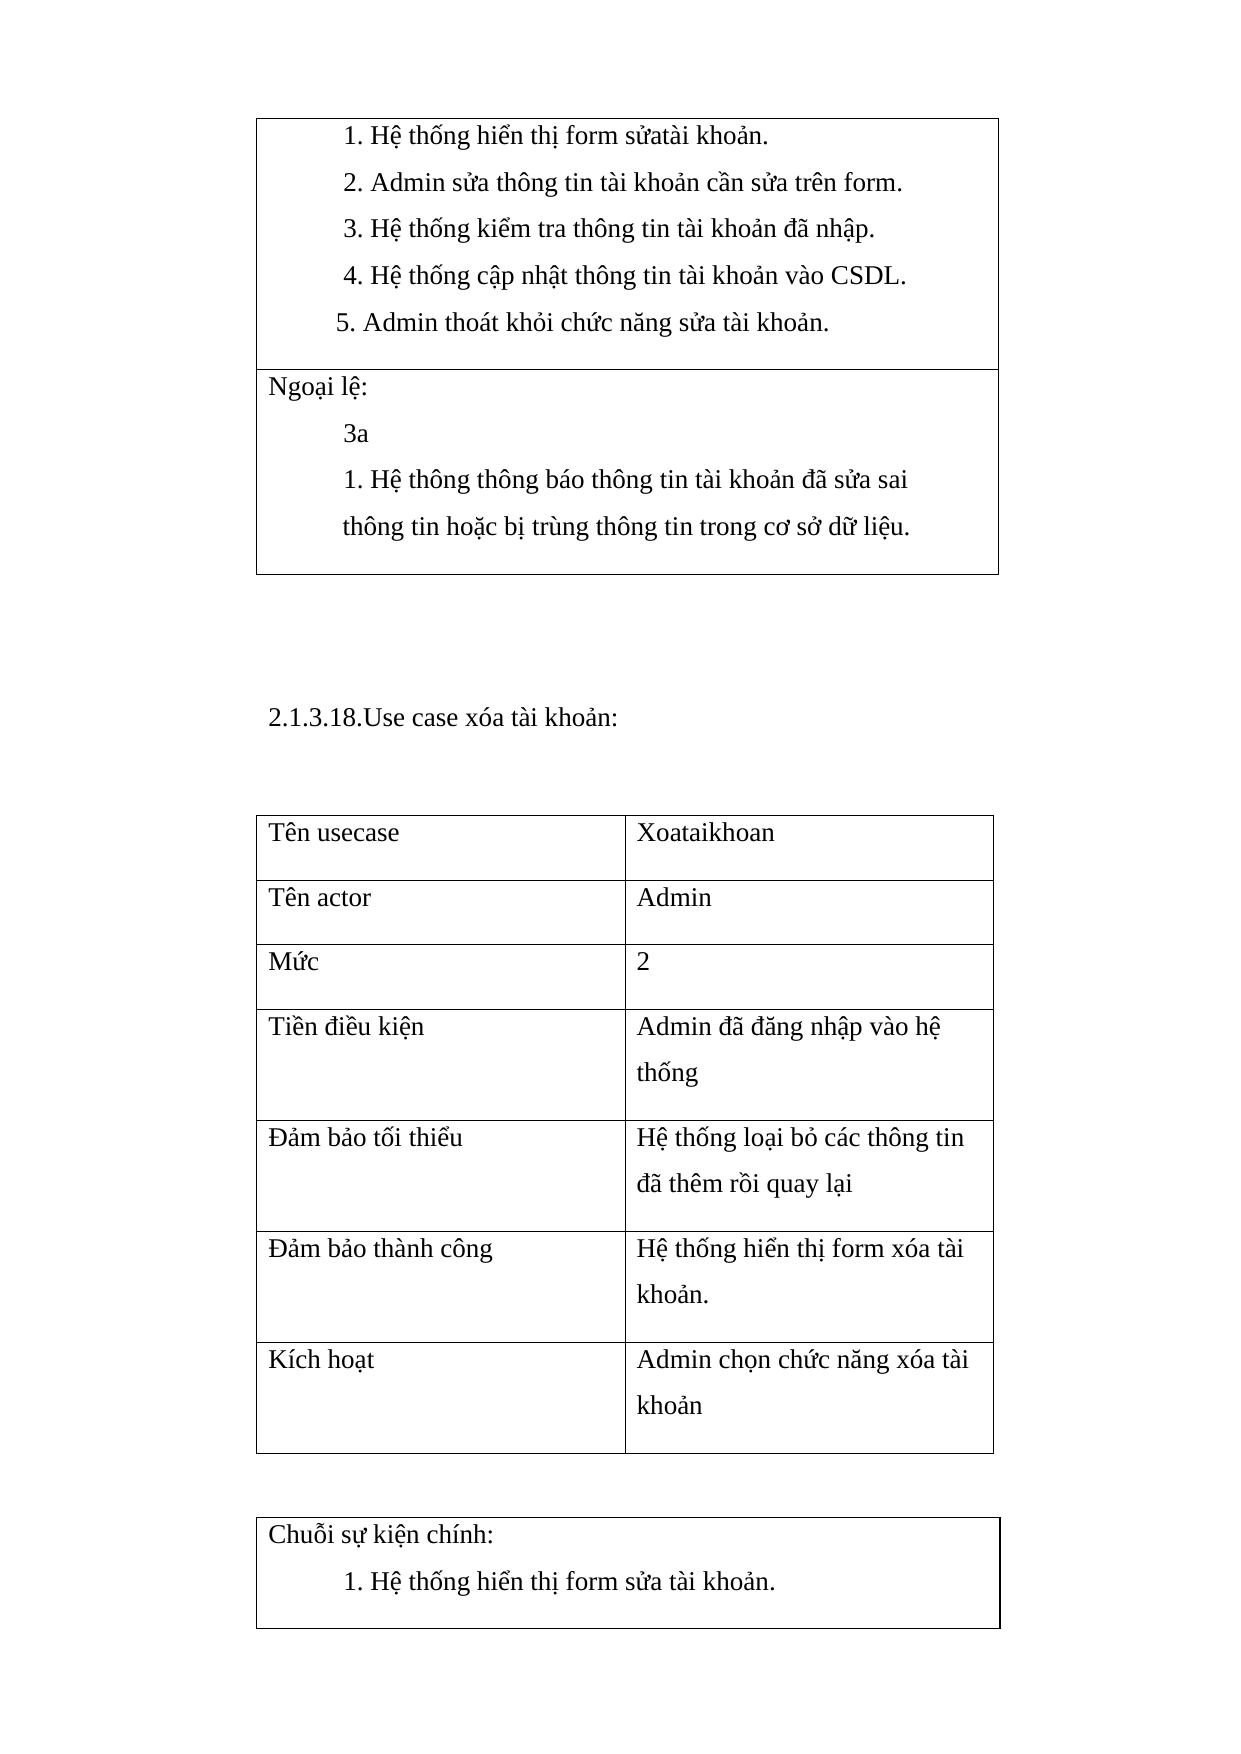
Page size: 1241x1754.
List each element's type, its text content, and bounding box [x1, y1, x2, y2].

table_cell Kích hoạt [257, 1343, 625, 1453]
table_cell Mức [257, 945, 625, 1008]
table_cell Tiền điều kiện [257, 1010, 625, 1119]
list 2.1.3.18.Use case xóa tài khoản: [268, 701, 1152, 732]
table_cell Hệ thống loại bỏ các thông tin đã thêm rồi quay lại [626, 1121, 993, 1231]
table_cell Ngoại lệ: 3a 1. Hệ thông thông báo thông tin tài khoản đã sửa sai thông tin hoặc bị trùng thông tin trong cơ sở dữ liệu. [257, 370, 998, 573]
table_cell Admin chọn chức năng xóa tài khoản [626, 1343, 993, 1453]
table_cell Admin đã đăng nhập vào hệ thống [626, 1010, 993, 1119]
table_cell Đảm bảo thành công [257, 1232, 625, 1342]
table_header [257, 119, 998, 369]
table_header Xoataikhoan [626, 816, 993, 880]
table_cell Tên actor [257, 881, 625, 944]
table_cell 2 [626, 945, 993, 1008]
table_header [257, 1518, 999, 1628]
table_header Tên usecase [257, 816, 625, 880]
table_cell Hệ thống hiển thị form xóa tài khoản. [626, 1232, 993, 1342]
table_cell Admin [626, 881, 993, 944]
table_cell Đảm bảo tối thiểu [257, 1121, 625, 1231]
